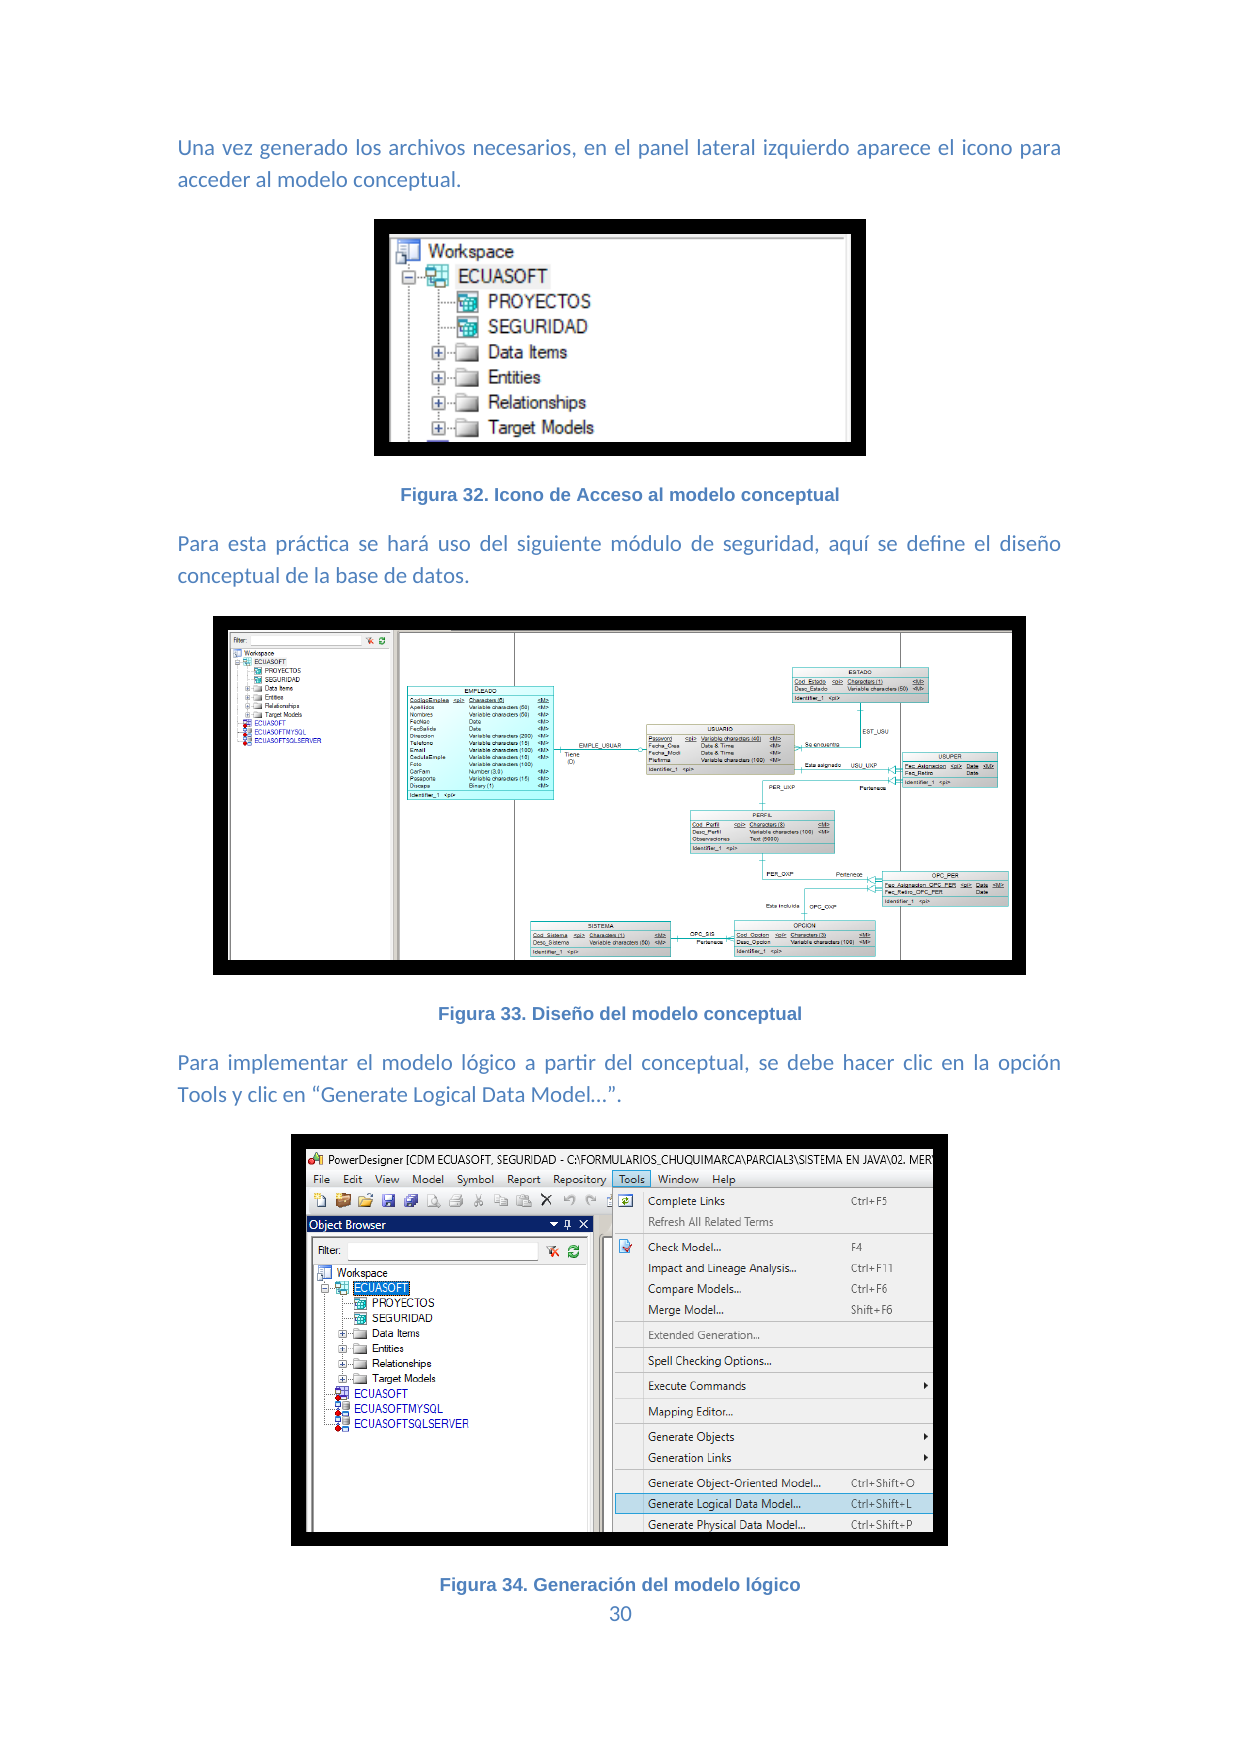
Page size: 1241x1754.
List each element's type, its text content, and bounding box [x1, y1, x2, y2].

picture [228, 630, 1012, 960]
text Una vez generado los archivos necesarios, en el panel lateral izquierdo aparece el icono para acceder al modelo conceptual. [177, 133, 1063, 193]
text Para implementar el modelo lógico a partir del conceptual, se debe hacer clic en la opción Tools y clic en “Generate Logical Data Model…”. [177, 1048, 1063, 1108]
picture [389, 234, 851, 442]
picture [306, 1149, 933, 1532]
text Para esta práctica se hará uso del siguiente módulo de seguridad, aquí se define el diseño conceptual de la base de datos. [177, 529, 1063, 590]
